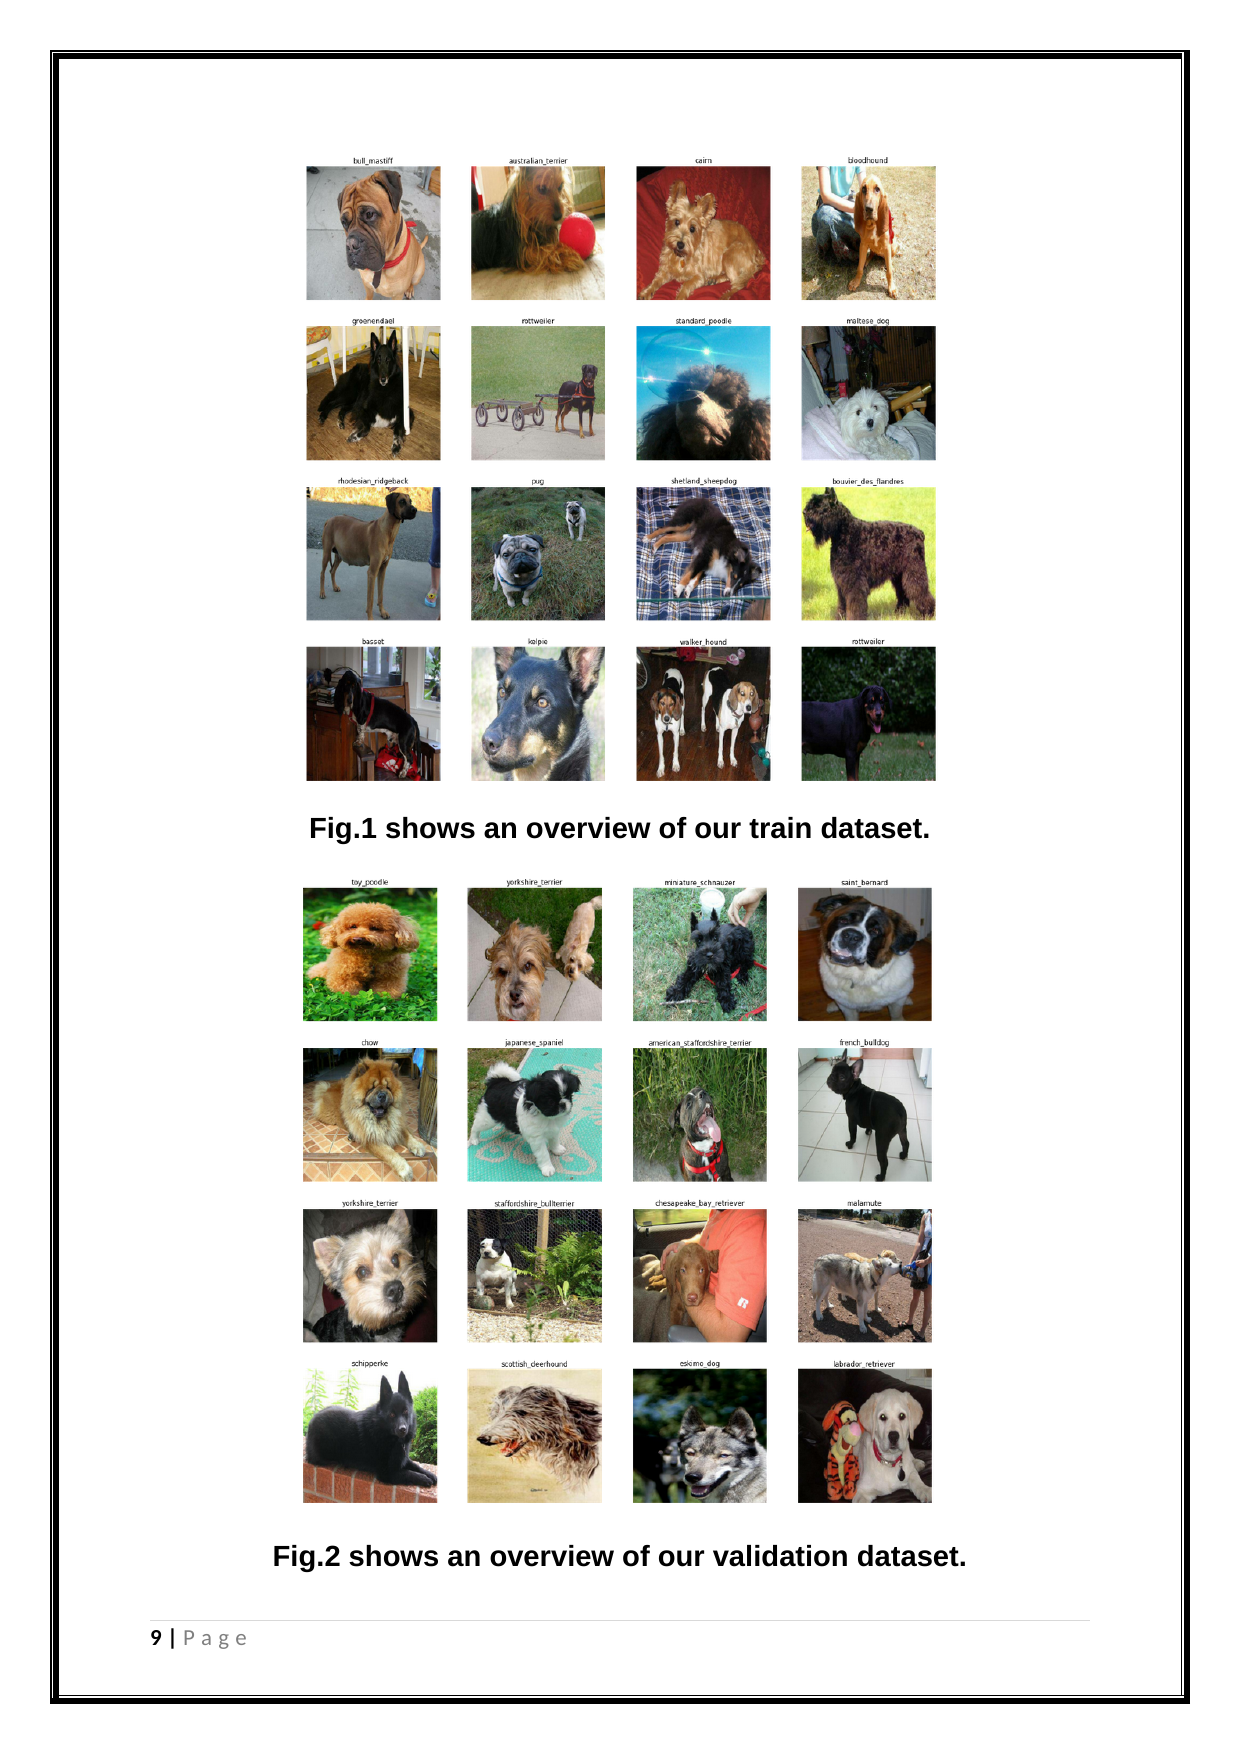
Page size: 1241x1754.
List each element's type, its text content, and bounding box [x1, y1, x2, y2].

picture [299, 150, 942, 786]
picture [298, 870, 942, 1514]
text Fig.1 shows an overview of our train dataset. [150, 811, 1090, 844]
text Fig.2 shows an overview of our validation dataset. [150, 1539, 1090, 1573]
